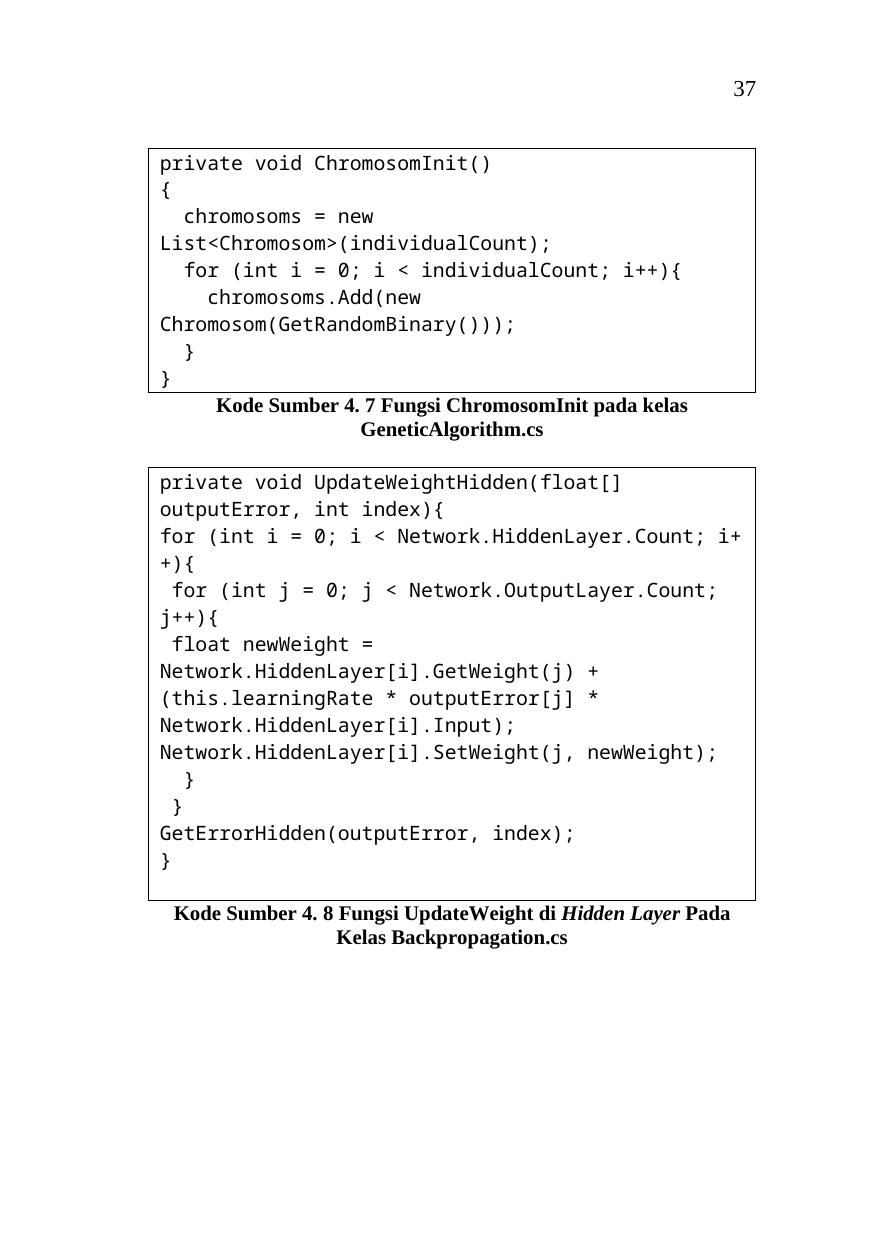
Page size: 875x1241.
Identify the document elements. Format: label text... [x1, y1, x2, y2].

text Kode Sumber 4. 8 Fungsi UpdateWeight di Hidden Layer Pada Kelas Backpropagation.cs [148, 901, 756, 949]
table_header private void ChromosomInit() { chromosoms = new List<Chromosom>(individualCount); for (int i = 0; i < individualCount; i++){ chromosoms.Add(new Chromosom(GetRandomBinary())); } } [149, 149, 755, 392]
table_header private void UpdateWeightHidden(float[] outputError, int index){ for (int i = 0; i < Network.HiddenLayer.Count; i++){ for (int j = 0; j < Network.OutputLayer.Count; j++){ float newWeight = Network.HiddenLayer[i].GetWeight(j) + (this.learningRate * outputError[j] * Network.HiddenLayer[i].Input); Network.HiddenLayer[i].SetWeight(j, newWeight); } } GetErrorHidden(outputError, index); } [149, 468, 755, 900]
text Kode Sumber 4. 7 Fungsi ChromosomInit pada kelas GeneticAlgorithm.cs [148, 393, 756, 441]
